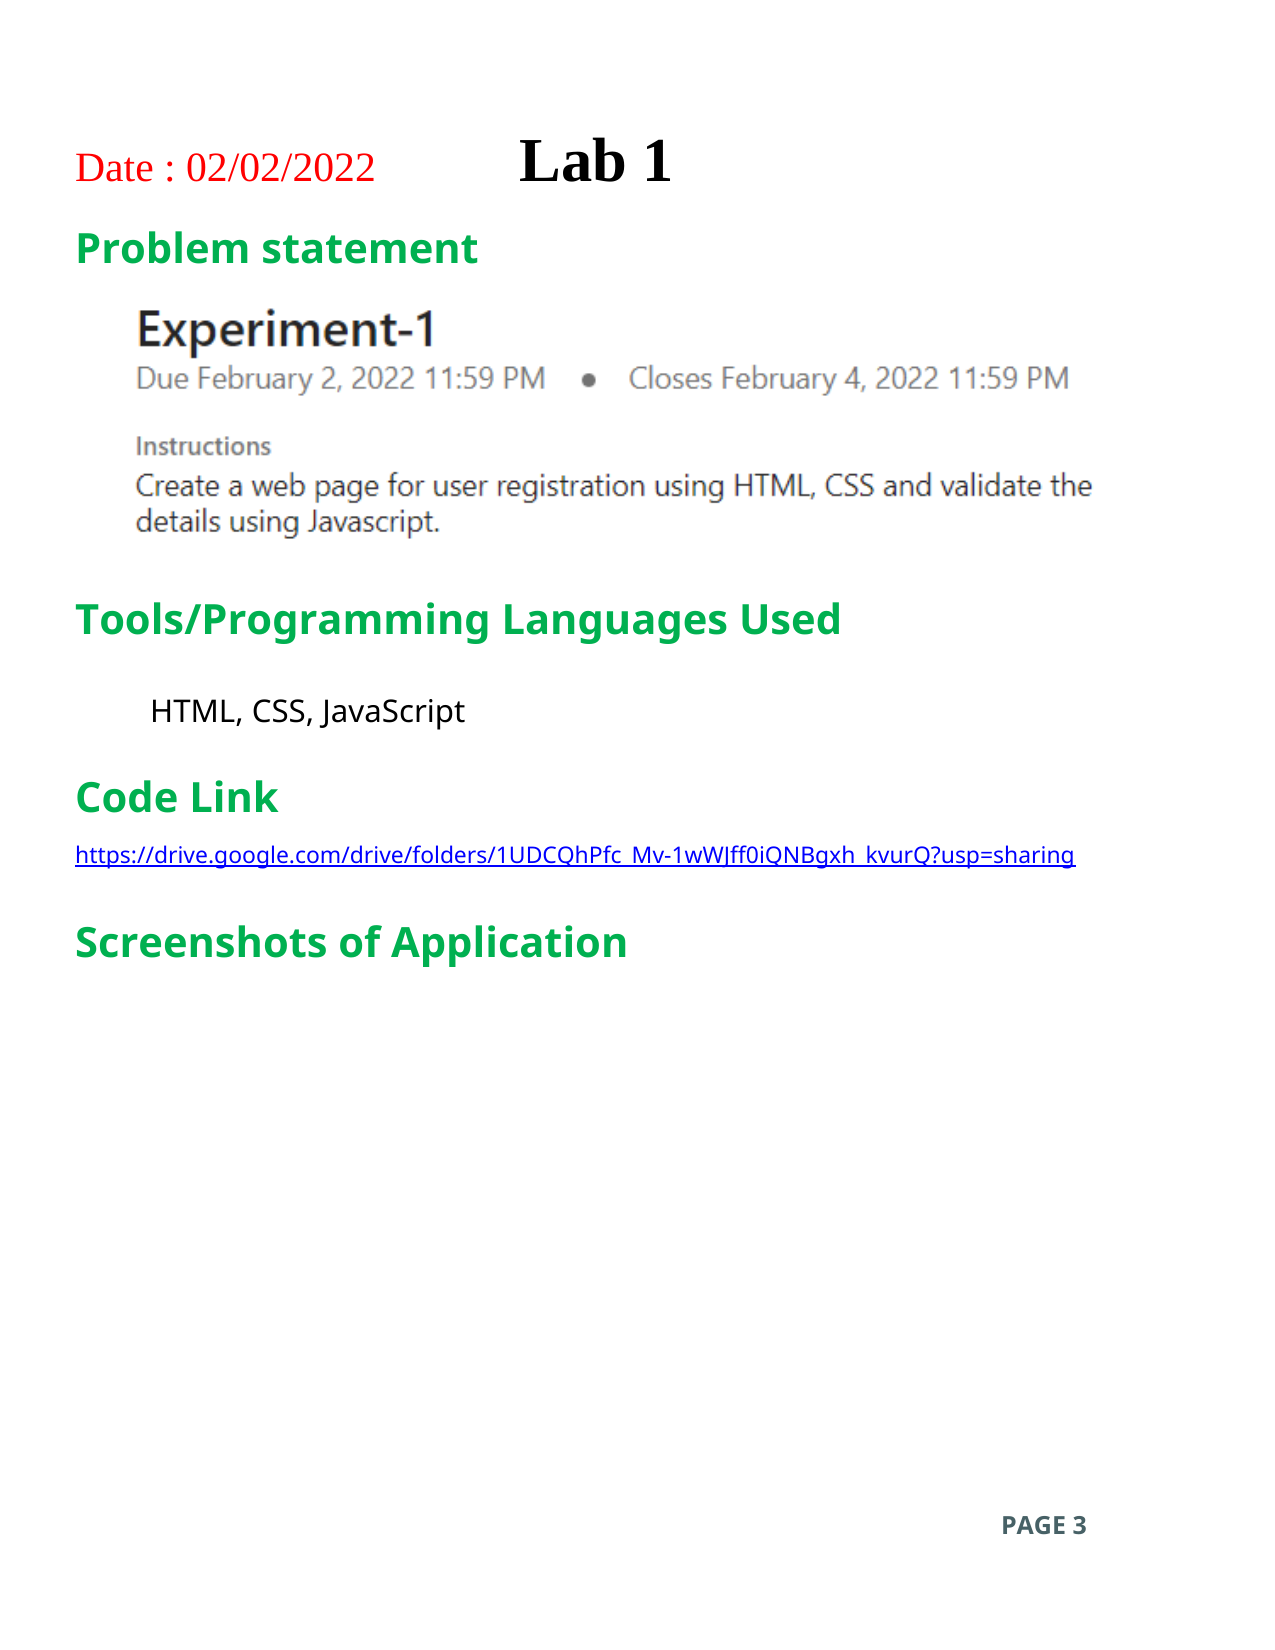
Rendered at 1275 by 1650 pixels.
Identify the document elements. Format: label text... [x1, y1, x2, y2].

text Code Link [75, 768, 1200, 824]
text Problem statement [75, 219, 1200, 276]
text HTML, CSS, JavaScript [75, 689, 1200, 732]
text https://drive.google.com/drive/folders/1UDCQhPfc_Mv-1wWJff0iQNBgxh_kvurQ?usp=sharing [75, 838, 1200, 870]
text Tools/Programming Languages Used [75, 590, 1200, 646]
text Date : 02/02/2022 Lab 1 [75, 123, 1200, 195]
text Screenshots of Application [75, 912, 1200, 969]
picture [100, 275, 1175, 561]
